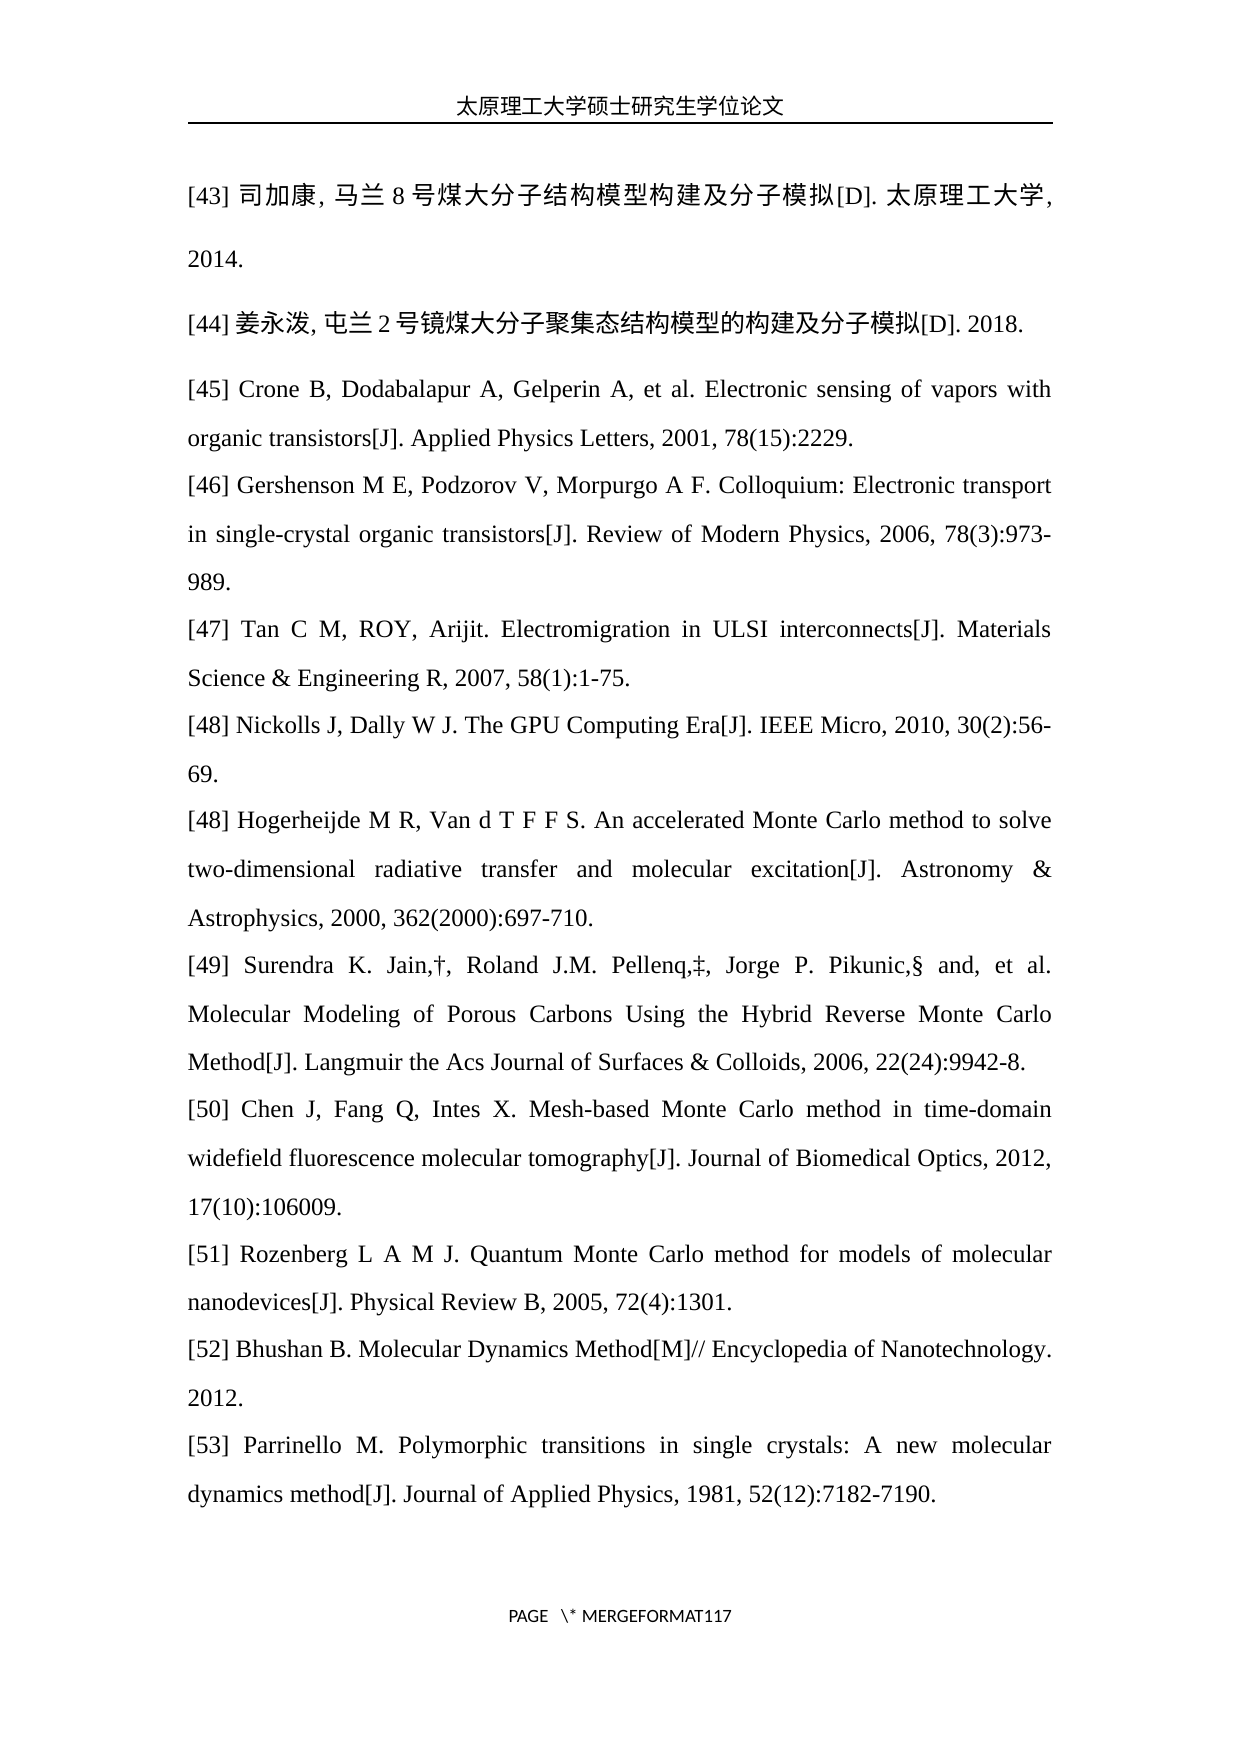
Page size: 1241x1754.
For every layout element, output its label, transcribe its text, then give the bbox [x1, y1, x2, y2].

text [43] 司加康, 马兰8号煤大分子结构模型构建及分子模拟[D]. 太原理工大学, 2014. [187, 161, 1053, 275]
text [48] Hogerheijde M R, Van d T F F S. An accelerated Monte Carlo method to solve two-dimensional radiative transfer and molecular excitation[J]. Astronomy & Astrophysics, 2000, 362(2000):697-710. [187, 804, 1053, 934]
text [49] Surendra K. Jain,†, Roland J.M. Pellenq,‡, Jorge P. Pikunic,§ and, et al. Molecular Modeling of Porous Carbons Using the Hybrid Reverse Monte Carlo Method[J]. Langmuir the Acs Journal of Surfaces & Colloids, 2006, 22(24):9942-8. [187, 948, 1053, 1078]
text [51] Rozenberg L A M J. Quantum Monte Carlo method for models of molecular nanodevices[J]. Physical Review B, 2005, 72(4):1301. [187, 1237, 1053, 1318]
text [50] Chen J, Fang Q, Intes X. Mesh-based Monte Carlo method in time-domain widefield fluorescence molecular tomography[J]. Journal of Biomedical Optics, 2012, 17(10):106009. [187, 1092, 1053, 1222]
text [44] 姜永泼, 屯兰2号镜煤大分子聚集态结构模型的构建及分子模拟[D]. 2018. [187, 289, 1053, 354]
text [45] Crone B, Dodabalapur A, Gelperin A, et al. Electronic sensing of vapors with organic transistors[J]. Applied Physics Letters, 2001, 78(15):2229. [187, 372, 1053, 454]
text [47] Tan C M, ROY, Arijit. Electromigration in ULSI interconnects[J]. Materials Science & Engineering R, 2007, 58(1):1-75. [187, 612, 1053, 694]
text [46] Gershenson M E, Podzorov V, Morpurgo A F. Colloquium: Electronic transport in single-crystal organic transistors[J]. Review of Modern Physics, 2006, 78(3):973-989. [187, 468, 1053, 598]
text [53] Parrinello M. Polymorphic transitions in single crystals: A new molecular dynamics method[J]. Journal of Applied Physics, 1981, 52(12):7182-7190. [187, 1428, 1053, 1509]
text [48] Nickolls J, Dally W J. The GPU Computing Era[J]. IEEE Micro, 2010, 30(2):56-69. [187, 708, 1053, 789]
text [52] Bhushan B. Molecular Dynamics Method[M]// Encyclopedia of Nanotechnology. 2012. [187, 1332, 1053, 1414]
